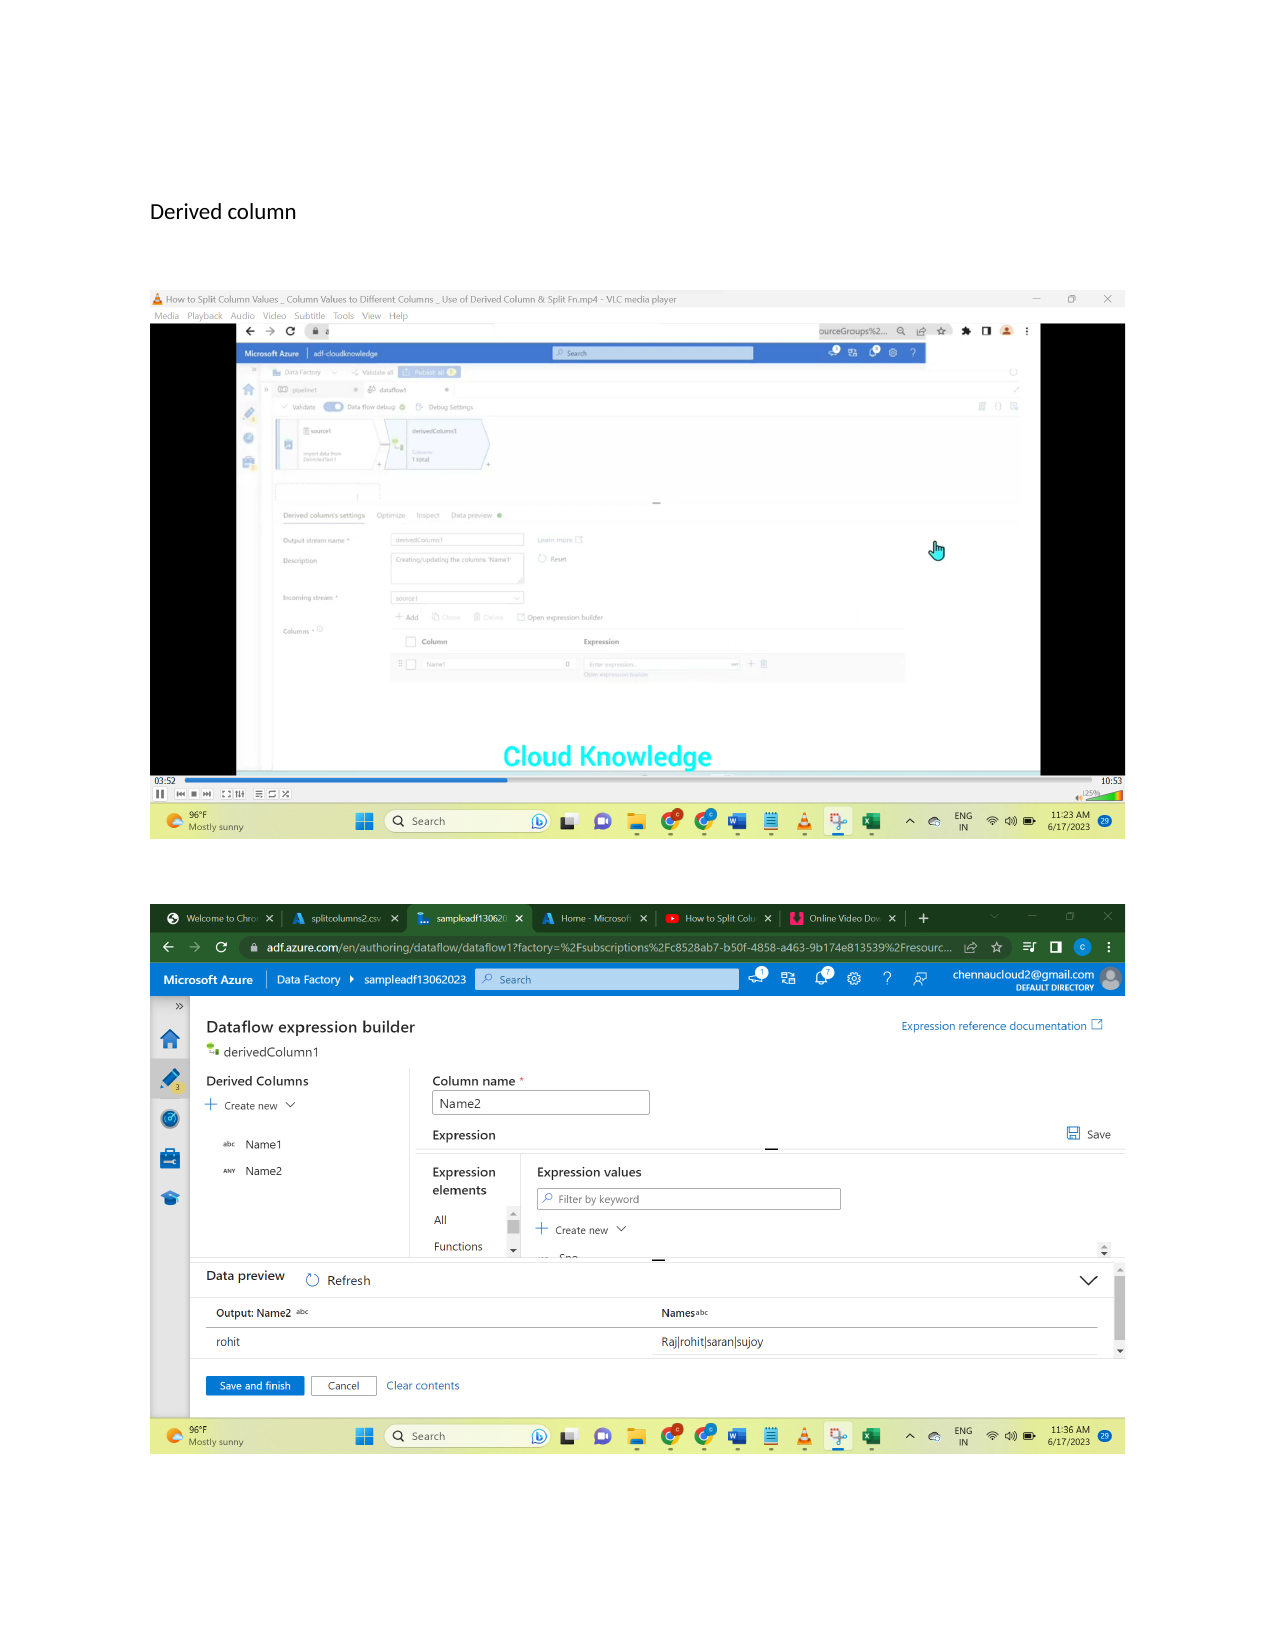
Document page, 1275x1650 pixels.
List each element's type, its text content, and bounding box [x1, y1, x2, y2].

picture [150, 904, 1125, 1454]
picture [150, 290, 1125, 839]
text Derived column [150, 197, 1125, 225]
